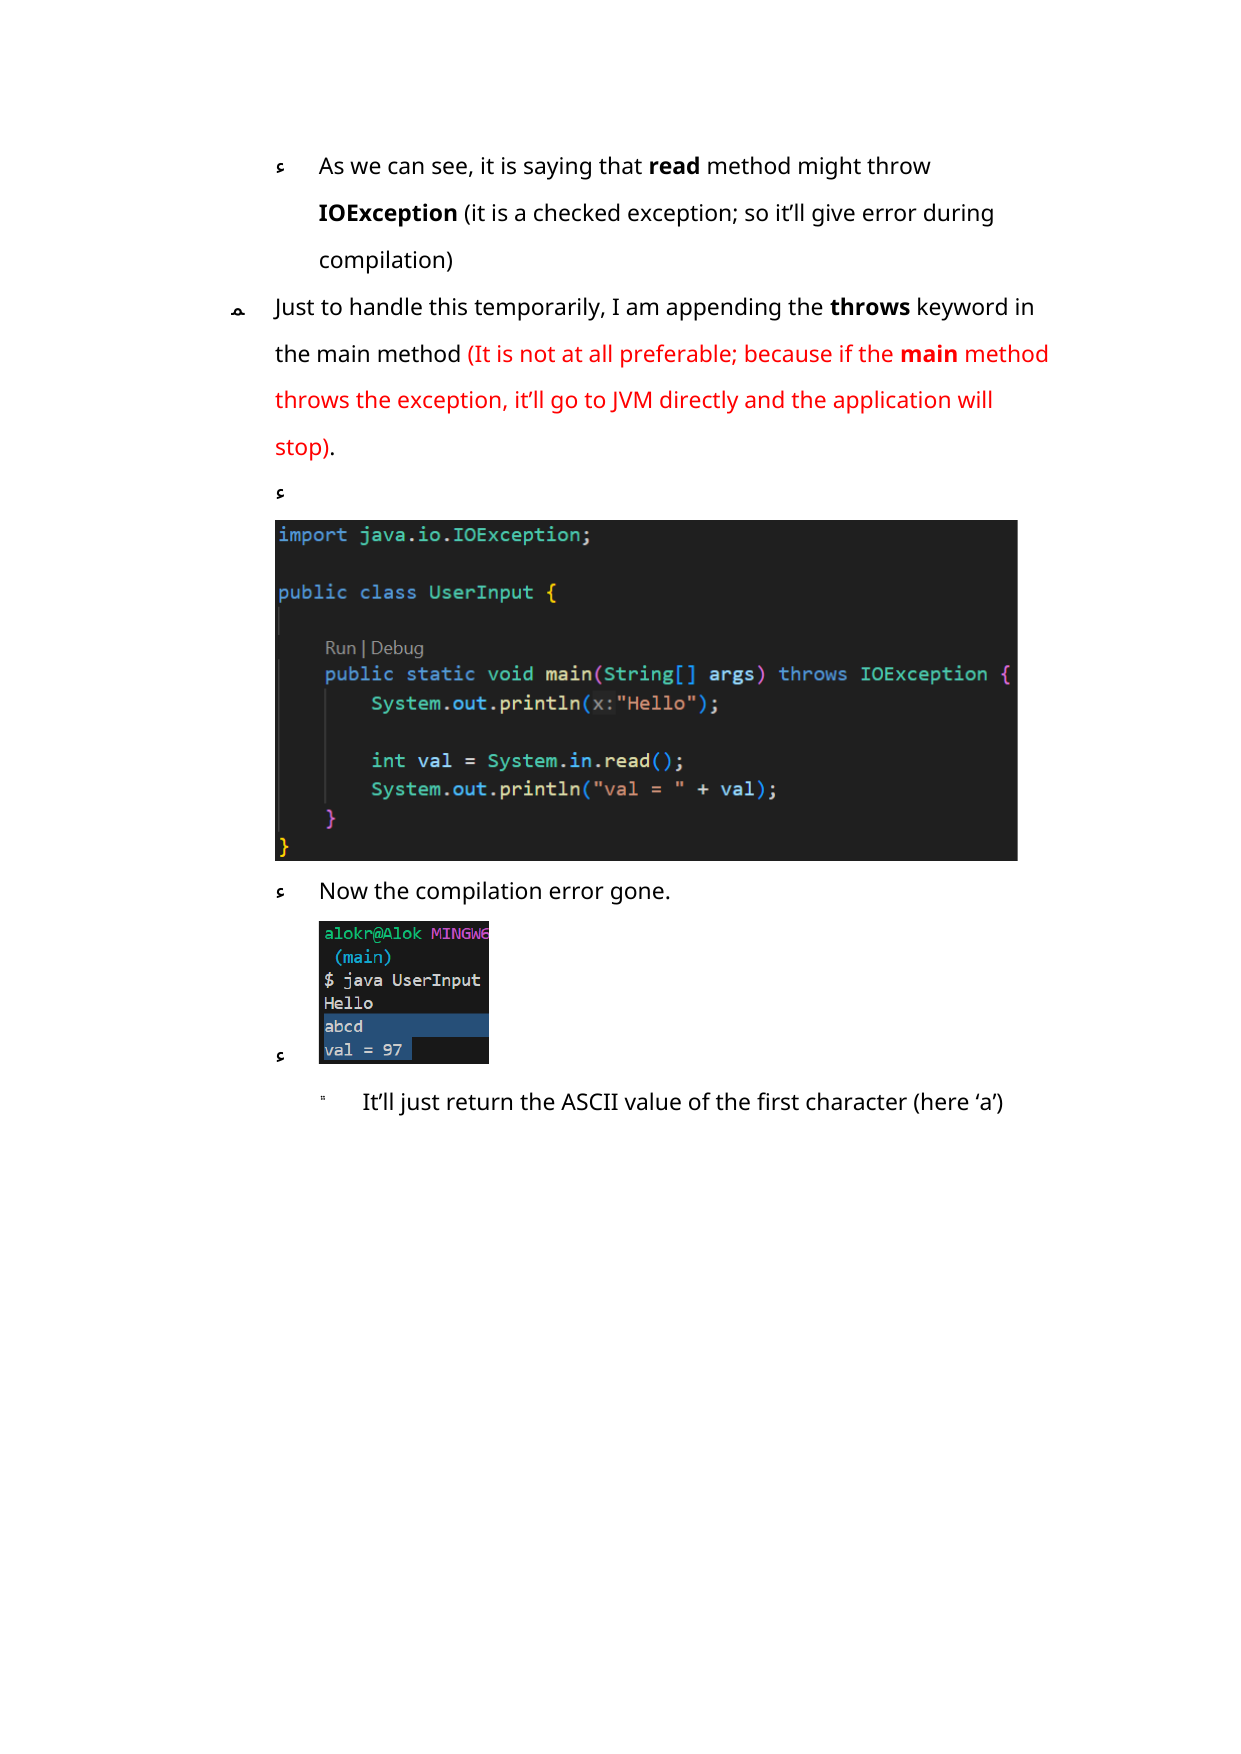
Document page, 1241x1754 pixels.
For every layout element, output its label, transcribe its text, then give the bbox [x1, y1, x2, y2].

list It’ll just return the ASCII value of the first character (here ‘a’) [319, 1086, 1053, 1117]
picture [275, 520, 1018, 861]
picture [318, 921, 489, 1064]
list Just to handle this temporarily, I am appending the throws keyword in the main method (It is not at all preferable; because if the main method throws the exception, it’ll go to JVM directly and the application will stop). [231, 291, 1053, 462]
list Now the compilation error gone. [275, 875, 1053, 906]
list As we can see, it is saying that read method might throw IOException (it is a checked exception; so it’ll give error during compilation) [275, 150, 1053, 275]
